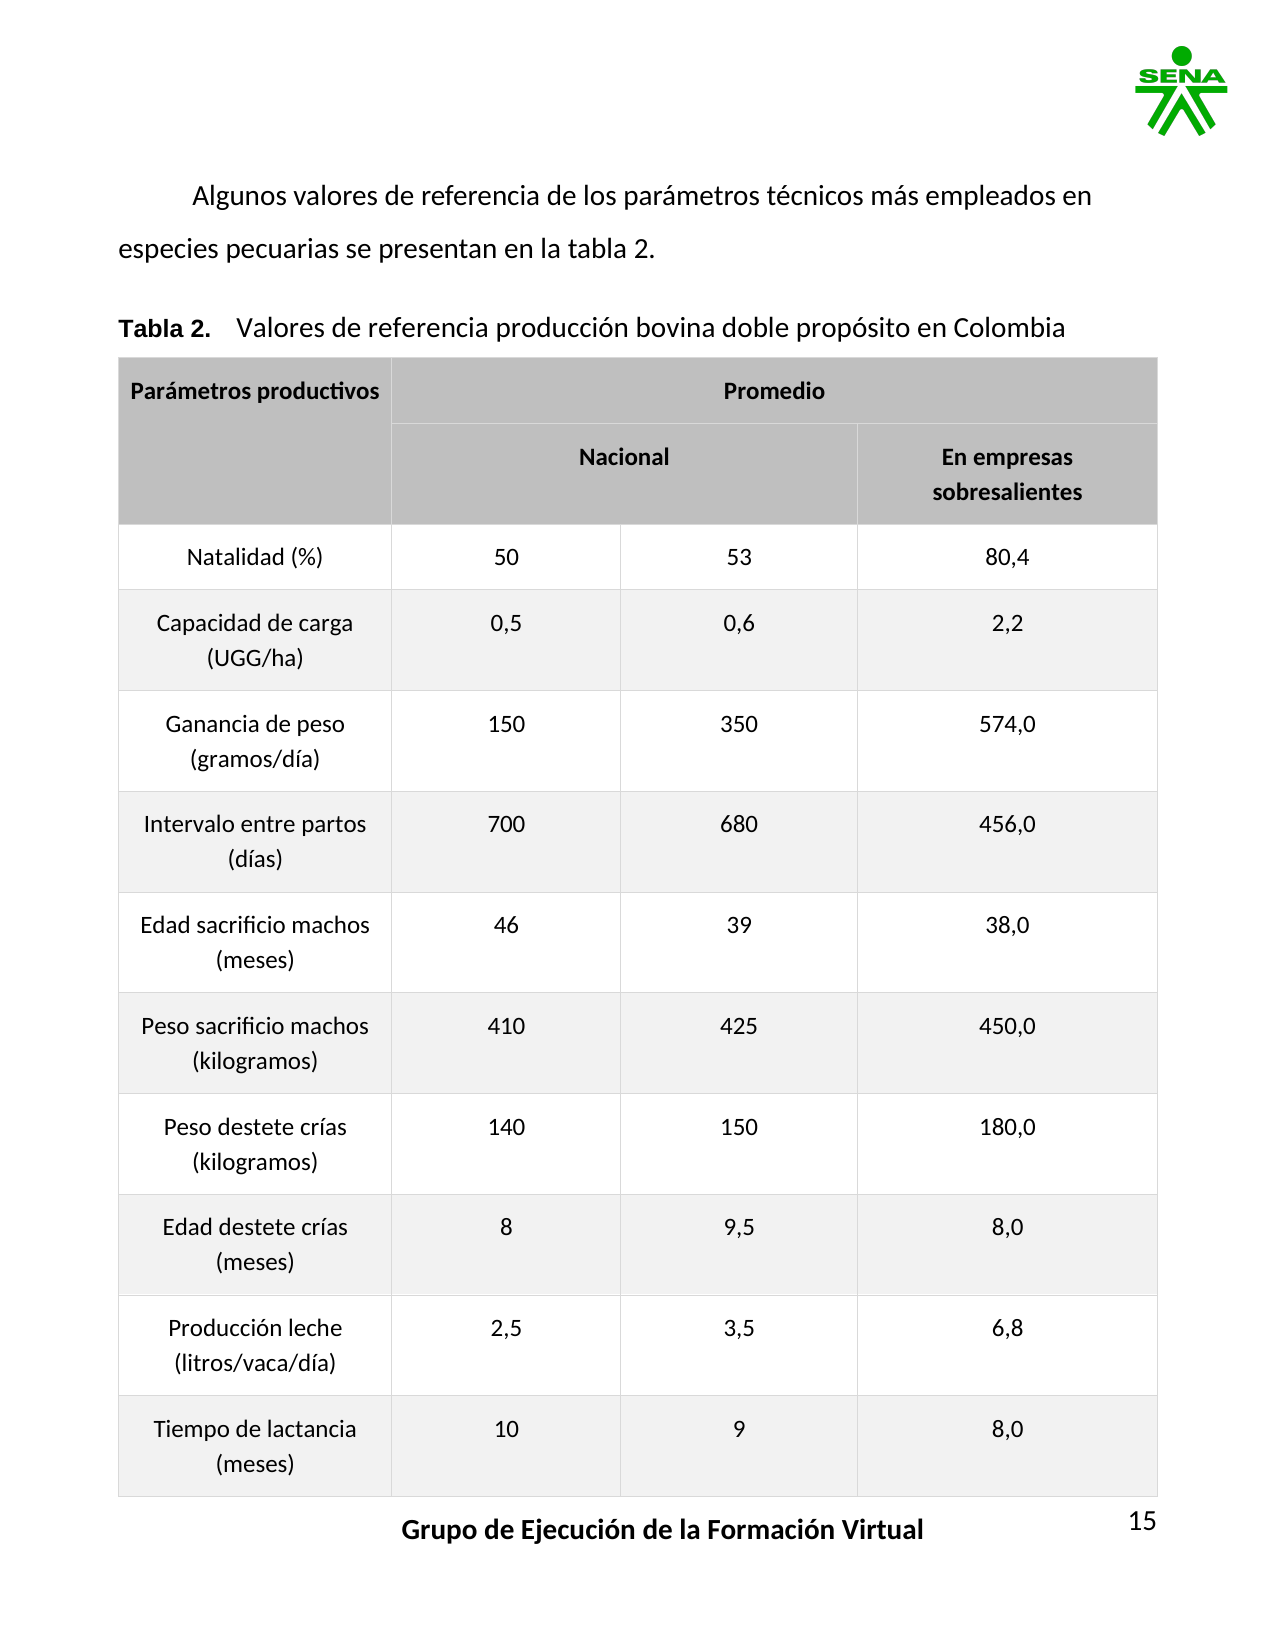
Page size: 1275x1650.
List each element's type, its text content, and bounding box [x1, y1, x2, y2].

table_cell 2,2 [858, 590, 1157, 690]
table_cell Nacional [392, 424, 857, 524]
table_cell 9,5 [621, 1195, 857, 1294]
table_cell 680 [621, 792, 857, 892]
table_cell 150 [621, 1094, 857, 1194]
text Algunos valores de referencia de los parámetros técnicos más empleados en especies pecuarias se presentan en la tabla 2. [118, 177, 1157, 266]
table_cell 10 [392, 1396, 620, 1496]
table_cell 574,0 [858, 691, 1157, 791]
table_cell 8,0 [858, 1195, 1157, 1294]
table_cell 3,5 [621, 1296, 857, 1395]
table_cell 39 [621, 893, 857, 992]
table_cell 140 [392, 1094, 620, 1194]
table_cell 6,8 [858, 1296, 1157, 1395]
table_cell 80,4 [858, 525, 1157, 589]
table_cell 0,5 [392, 590, 620, 690]
table_cell Peso destete crías (kilogramos) [119, 1094, 391, 1194]
table_cell 410 [392, 993, 620, 1093]
table_cell Intervalo entre partos (días) [119, 792, 391, 892]
table_cell 8,0 [858, 1396, 1157, 1496]
table_cell En empresas sobresalientes [858, 424, 1157, 524]
table_cell 50 [392, 525, 620, 589]
table_cell 150 [392, 691, 620, 791]
table_cell 46 [392, 893, 620, 992]
table_cell Peso sacrificio machos (kilogramos) [119, 993, 391, 1093]
table_cell 450,0 [858, 993, 1157, 1093]
table_cell Tiempo de lactancia (meses) [119, 1396, 391, 1496]
table_cell 0,6 [621, 590, 857, 690]
table_cell Ganancia de peso (gramos/día) [119, 691, 391, 791]
table_cell Edad sacrificio machos (meses) [119, 893, 391, 992]
table_header Parámetros productivos [119, 358, 391, 524]
table_cell 8 [392, 1195, 620, 1294]
text Valores de referencia producción bovina doble propósito en Colombia [118, 309, 1157, 345]
picture [1135, 46, 1228, 136]
table_cell Producción leche (litros/vaca/día) [119, 1296, 391, 1395]
table_cell 350 [621, 691, 857, 791]
table_cell 180,0 [858, 1094, 1157, 1194]
table_cell 456,0 [858, 792, 1157, 892]
table_cell 53 [621, 525, 857, 589]
table_cell 9 [621, 1396, 857, 1496]
table_cell 38,0 [858, 893, 1157, 992]
table_cell 425 [621, 993, 857, 1093]
table_cell 2,5 [392, 1296, 620, 1395]
table_cell Natalidad (%) [119, 525, 391, 589]
table_header Promedio [392, 358, 1157, 423]
table_cell Edad destete crías (meses) [119, 1195, 391, 1294]
table_cell Capacidad de carga (UGG/ha) [119, 590, 391, 690]
table_cell 700 [392, 792, 620, 892]
